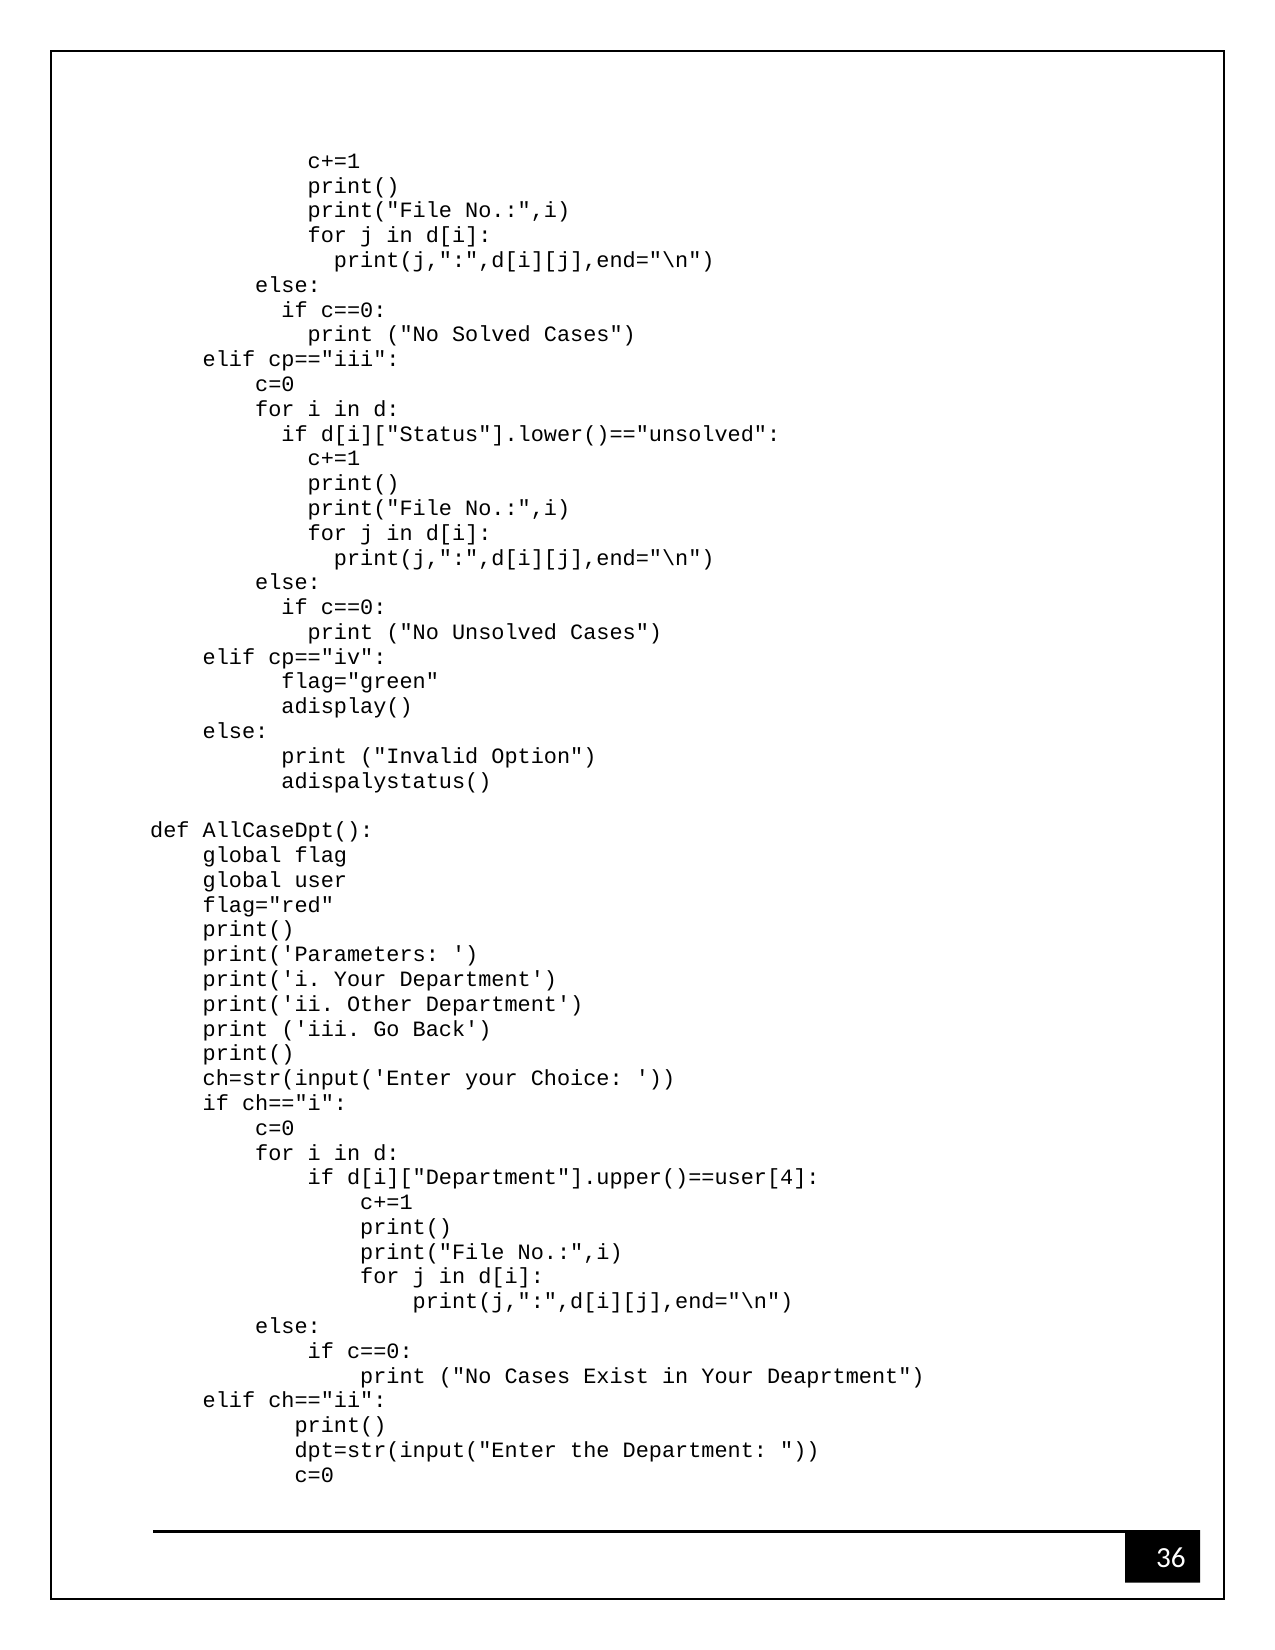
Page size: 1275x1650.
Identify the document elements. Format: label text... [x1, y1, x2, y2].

text if ch=="i": [150, 1092, 1125, 1117]
text def AllCaseDpt(): [150, 819, 1125, 844]
text print() [150, 1042, 1125, 1067]
text print ("Invalid Option") [150, 745, 1125, 770]
text print() [150, 472, 1125, 497]
text dpt=str(input("Enter the Department: ")) [150, 1439, 1125, 1464]
text global user [150, 869, 1125, 894]
text else: [150, 720, 1125, 745]
text print(j,":",d[i][j],end="\n") [150, 547, 1125, 571]
text for j in d[i]: [150, 224, 1125, 249]
text global flag [150, 844, 1125, 869]
text print ('iii. Go Back') [150, 1018, 1125, 1042]
text print('ii. Other Department') [150, 993, 1125, 1018]
text if d[i]["Status"].lower()=="unsolved": [150, 423, 1125, 447]
text if c==0: [150, 299, 1125, 323]
text else: [150, 1315, 1125, 1340]
text for i in d: [150, 398, 1125, 423]
text print(j,":",d[i][j],end="\n") [150, 1290, 1125, 1315]
text elif ch=="ii": [150, 1389, 1125, 1414]
text if c==0: [150, 1340, 1125, 1365]
text ch=str(input('Enter your Choice: ')) [150, 1067, 1125, 1092]
text print ("No Cases Exist in Your Deaprtment") [150, 1365, 1125, 1389]
text c=0 [150, 1117, 1125, 1142]
text c=0 [150, 1464, 1125, 1489]
text c=0 [150, 373, 1125, 398]
text else: [150, 571, 1125, 596]
text print("File No.:",i) [150, 1241, 1125, 1266]
text adispalystatus() [150, 770, 1125, 794]
text if d[i]["Department"].upper()==user[4]: [150, 1166, 1125, 1191]
text adisplay() [150, 695, 1125, 720]
text print(j,":",d[i][j],end="\n") [150, 249, 1125, 274]
text print ("No Unsolved Cases") [150, 621, 1125, 646]
text for i in d: [150, 1142, 1125, 1166]
text c+=1 [150, 1191, 1125, 1216]
text print('Parameters: ') [150, 943, 1125, 968]
text for j in d[i]: [150, 522, 1125, 547]
text print ("No Solved Cases") [150, 323, 1125, 348]
text flag="red" [150, 894, 1125, 918]
text for j in d[i]: [150, 1266, 1125, 1290]
text print() [150, 918, 1125, 943]
text c+=1 [150, 447, 1125, 472]
text print() [150, 1216, 1125, 1241]
text print('i. Your Department') [150, 968, 1125, 993]
text elif cp=="iv": [150, 646, 1125, 671]
text c+=1 [150, 150, 1125, 175]
text print("File No.:",i) [150, 199, 1125, 224]
text else: [150, 274, 1125, 299]
text flag="green" [150, 671, 1125, 695]
text elif cp=="iii": [150, 348, 1125, 373]
text print() [150, 175, 1125, 199]
text print("File No.:",i) [150, 497, 1125, 522]
text print() [150, 1414, 1125, 1439]
text if c==0: [150, 596, 1125, 621]
